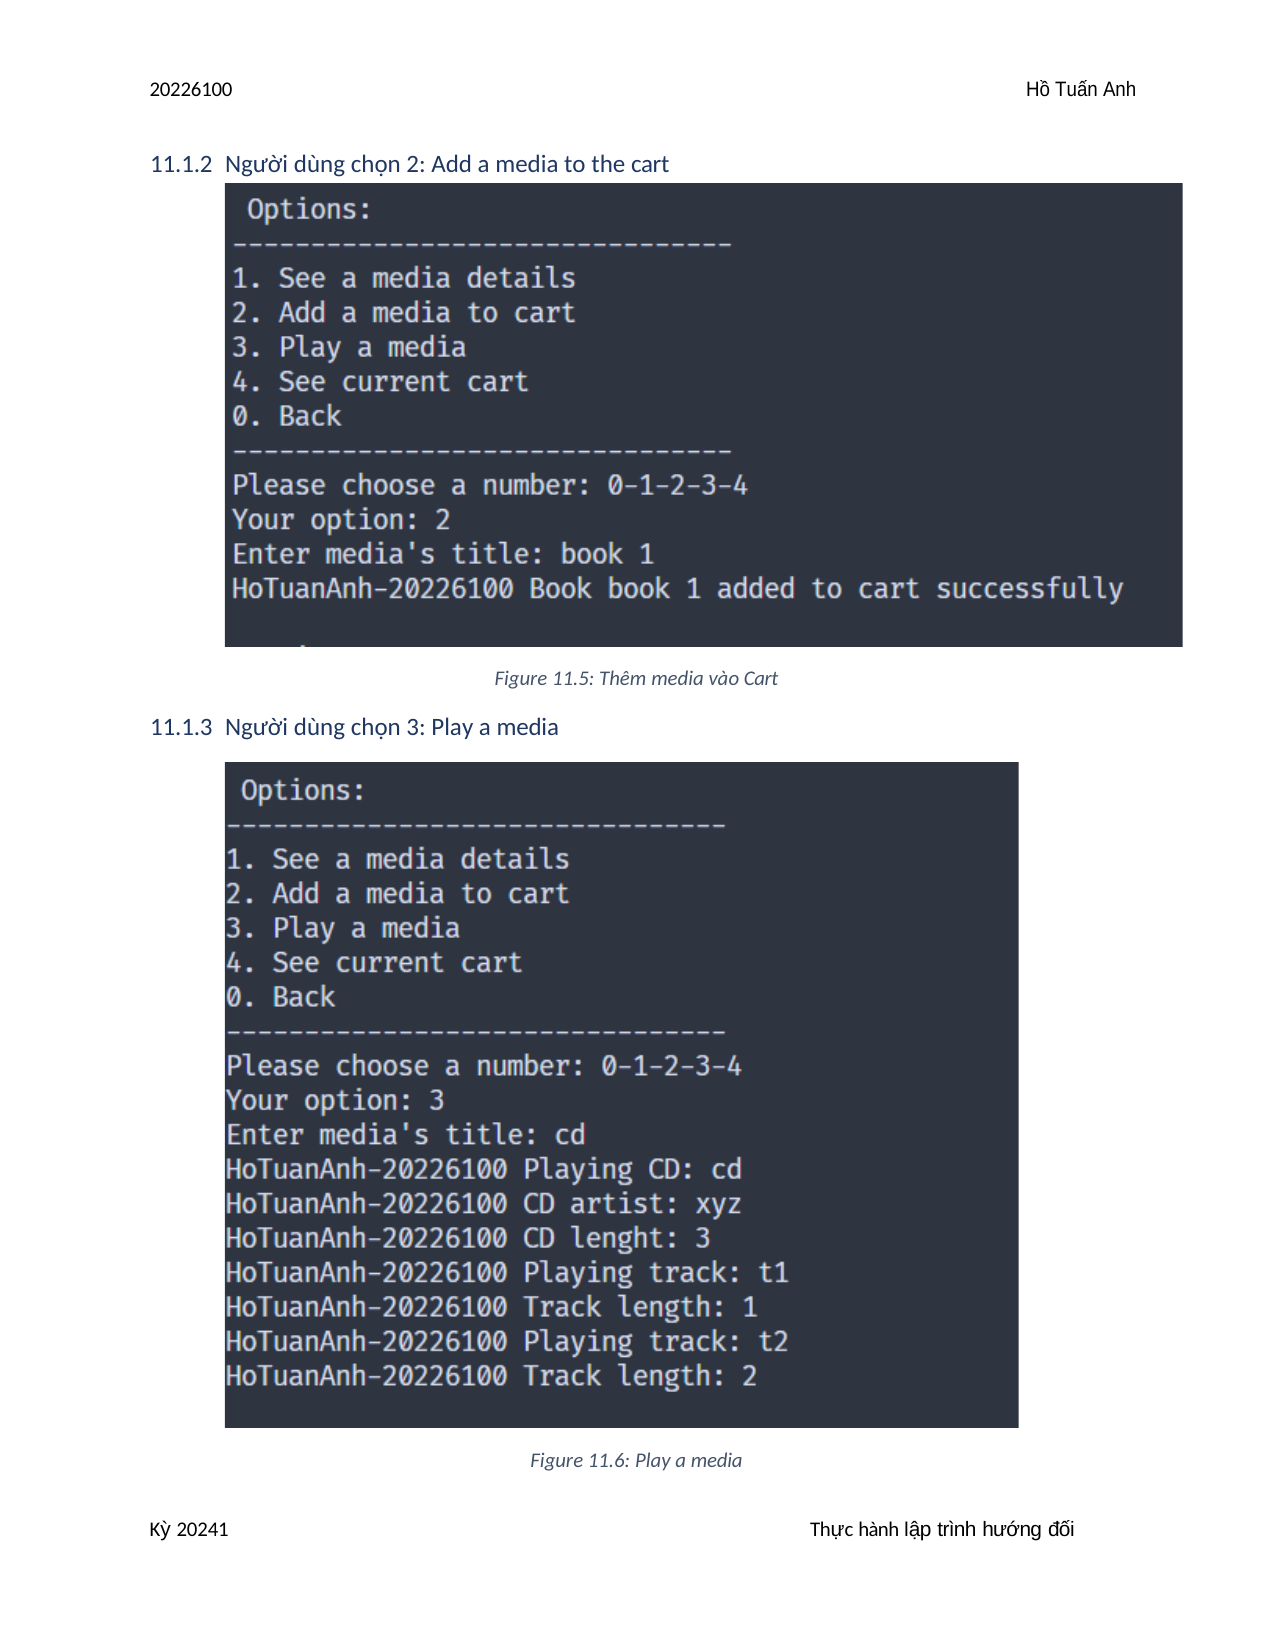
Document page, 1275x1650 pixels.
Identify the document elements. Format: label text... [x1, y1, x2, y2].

text Figure 11.6: Play a media [140, 1448, 1135, 1473]
text Figure 11.5: Thêm media vào Cart [140, 665, 1135, 691]
picture [224, 762, 1019, 1428]
subtitle Người dùng chọn 2: Add a media to the cart [150, 148, 1135, 179]
subtitle Người dùng chọn 3: Play a media [150, 711, 1135, 742]
picture [224, 183, 1183, 647]
